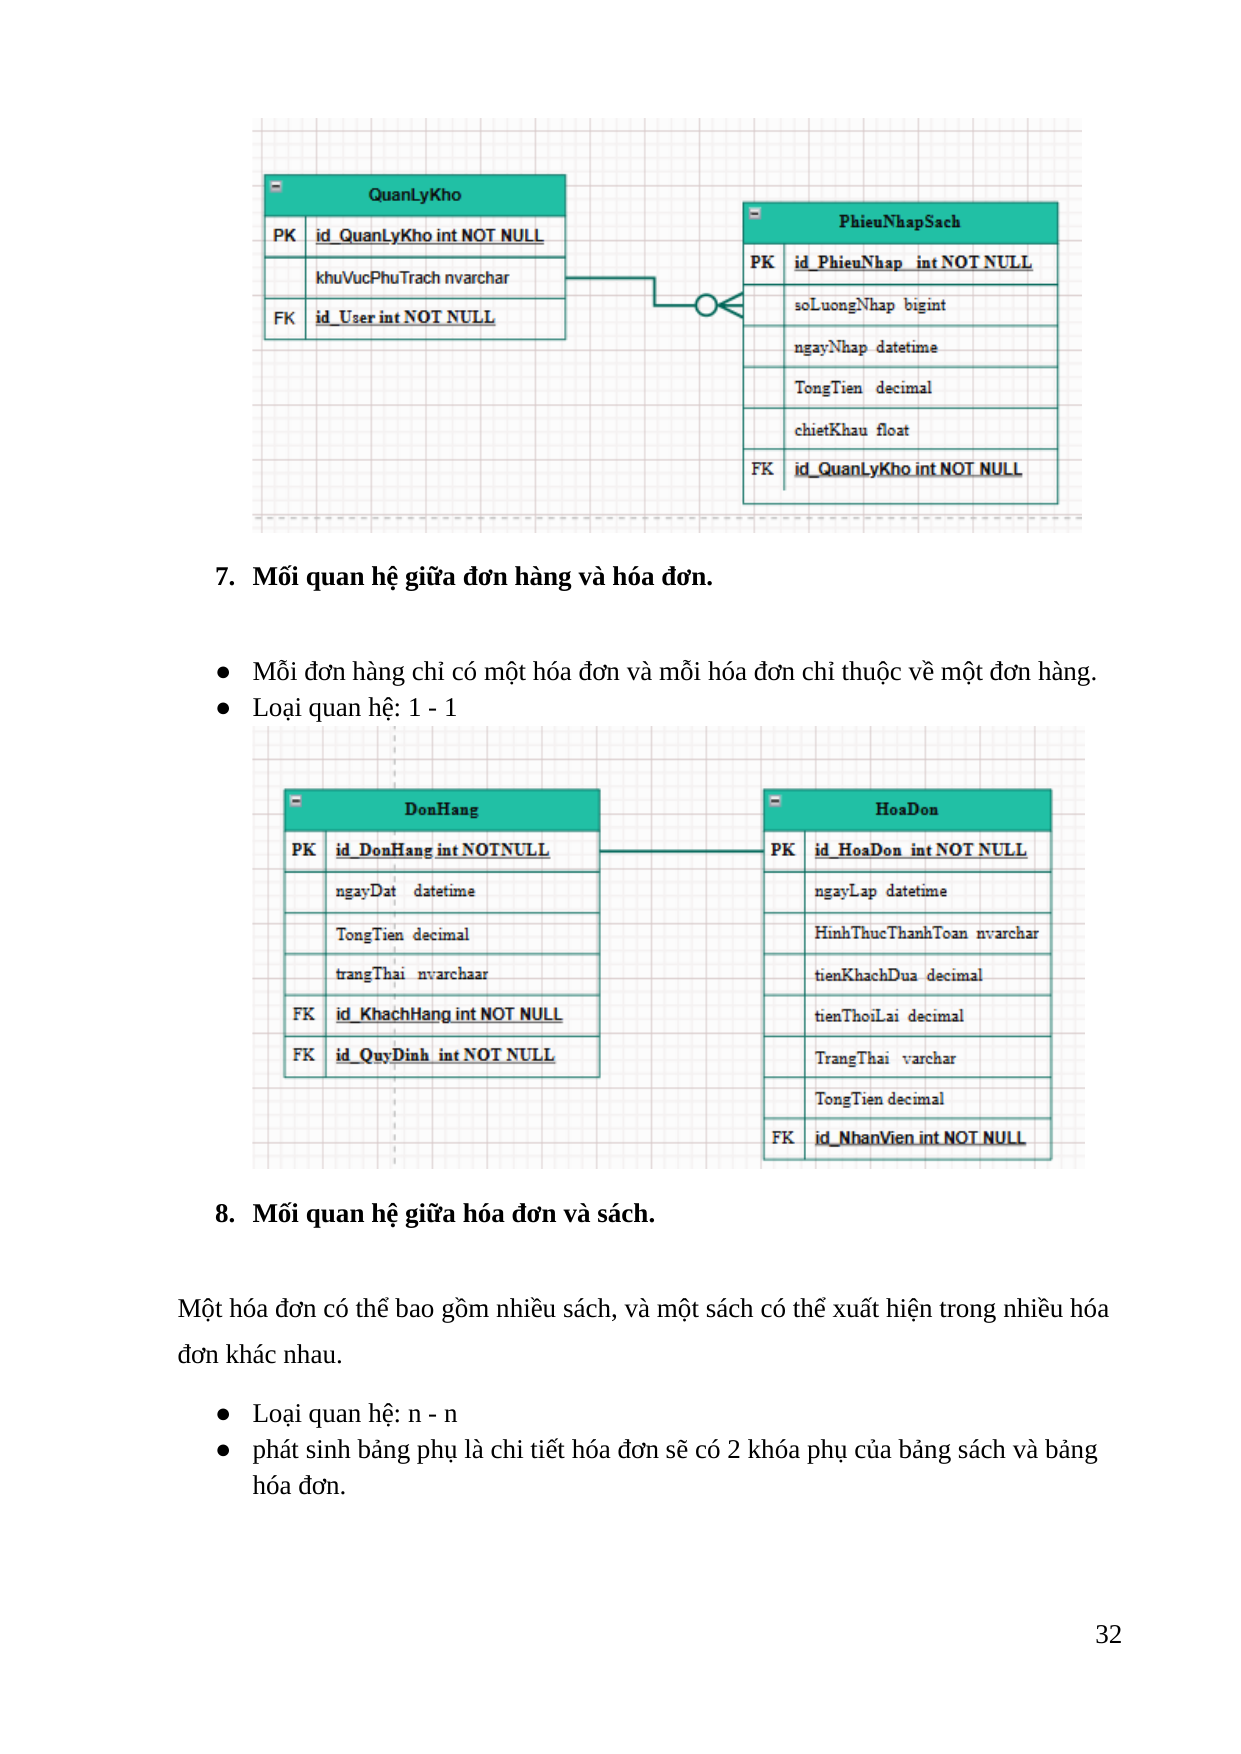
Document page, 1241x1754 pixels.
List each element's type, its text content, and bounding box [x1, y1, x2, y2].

text Một hóa đơn có thể bao gồm nhiều sách, và một sách có thể xuất hiện trong nhiều hóa đơn khác nhau. [177, 1292, 1122, 1369]
list Loại quan hệ: n - n [215, 1397, 1122, 1429]
list Mối quan hệ giữa hóa đơn và sách. [215, 1197, 1122, 1228]
list Mỗi đơn hàng chỉ có một hóa đơn và mỗi hóa đơn chỉ thuộc về một đơn hàng. [215, 655, 1122, 686]
picture [252, 726, 1085, 1169]
list Loại quan hệ: 1 - 1 [215, 691, 1122, 722]
list Mối quan hệ giữa đơn hàng và hóa đơn. [215, 560, 1122, 591]
list phát sinh bảng phụ là chi tiết hóa đơn sẽ có 2 khóa phụ của bảng sách và bảng hóa đơn. [215, 1433, 1122, 1500]
picture [252, 118, 1082, 533]
